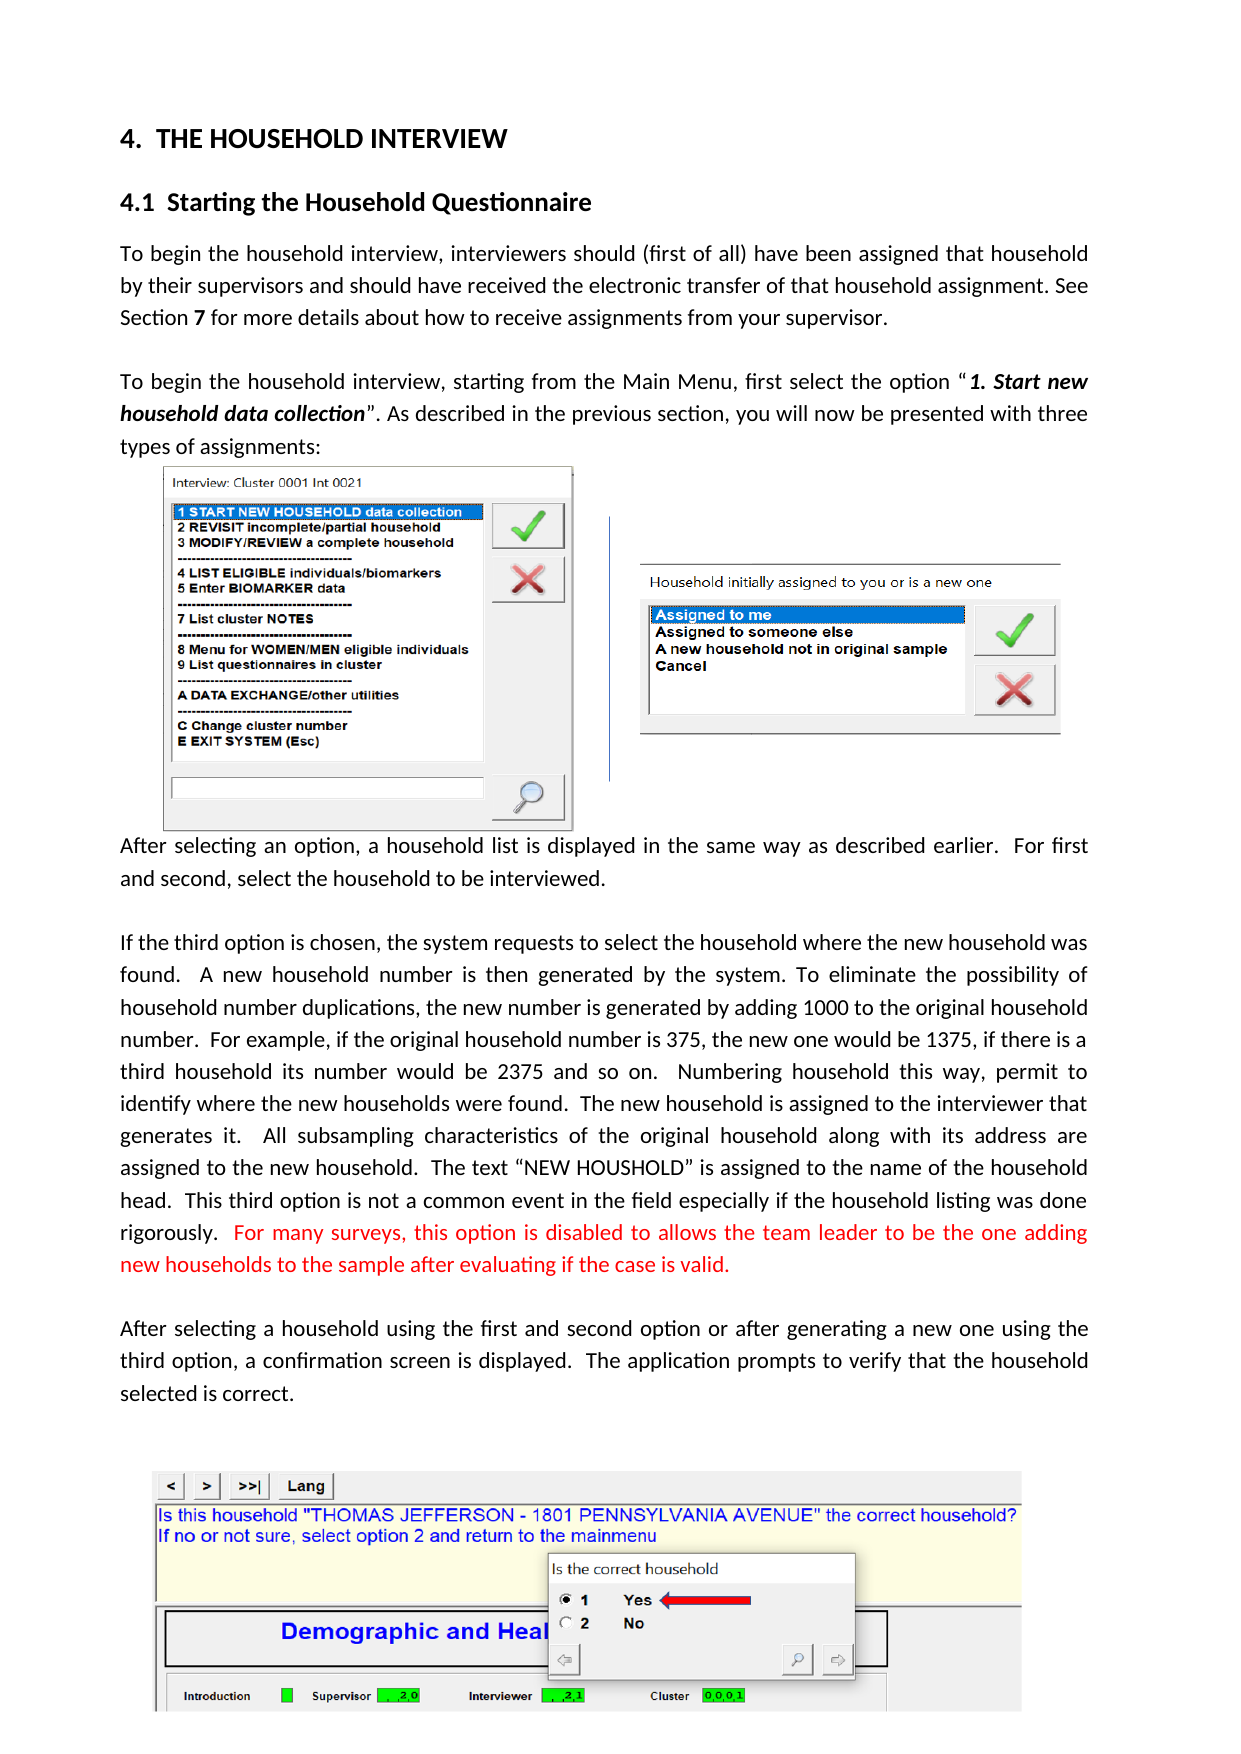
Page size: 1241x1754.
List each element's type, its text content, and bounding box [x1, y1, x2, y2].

text If the third option is chosen, the system requests to select the household where the new household was found. A new household number is then generated by the system. To eliminate the possibility of household number duplications, the new number is generated by adding 1000 to the original household number. For example, if the original household number is 375, the new one would be 1375, if there is a third household its number would be 2375 and so on. Numbering household this way, permit to identify where the new households were found. The new household is assigned to the interviewer that generates it. All subsampling characteristics of the original household along with its address are assigned to the new household. The text “NEW HOUSHOLD” is assigned to the name of the household head. This third option is not a common event in the field especially if the household listing was done rigorously. For many surveys, this option is disabled to allows the team leader to be the one adding new households to the sample after evaluating if the case is valid. [120, 928, 1090, 1278]
picture [151, 1471, 1022, 1712]
text After selecting a household using the first and second option or after generating a new one using the third option, a confirmation screen is displayed. The application prompts to verify that the household selected is correct. [120, 1314, 1090, 1407]
subtitle 4. THE HOUSEHOLD INTERVIEW [120, 120, 1090, 156]
text To begin the household interview, starting from the Main Menu, first select the option “1. Start new household data collection”. As described in the previous section, you will now be presented with three types of assignments: [120, 367, 1090, 460]
subtitle 4.1 Starting the Household Questionnaire [120, 185, 1090, 218]
picture [161, 463, 1061, 832]
text To begin the household interview, interviewers should (first of all) have been assigned that household by their supervisors and should have received the electronic transfer of that household assignment. See Section 7 for more details about how to receive assignments from your supervisor. [120, 239, 1090, 331]
